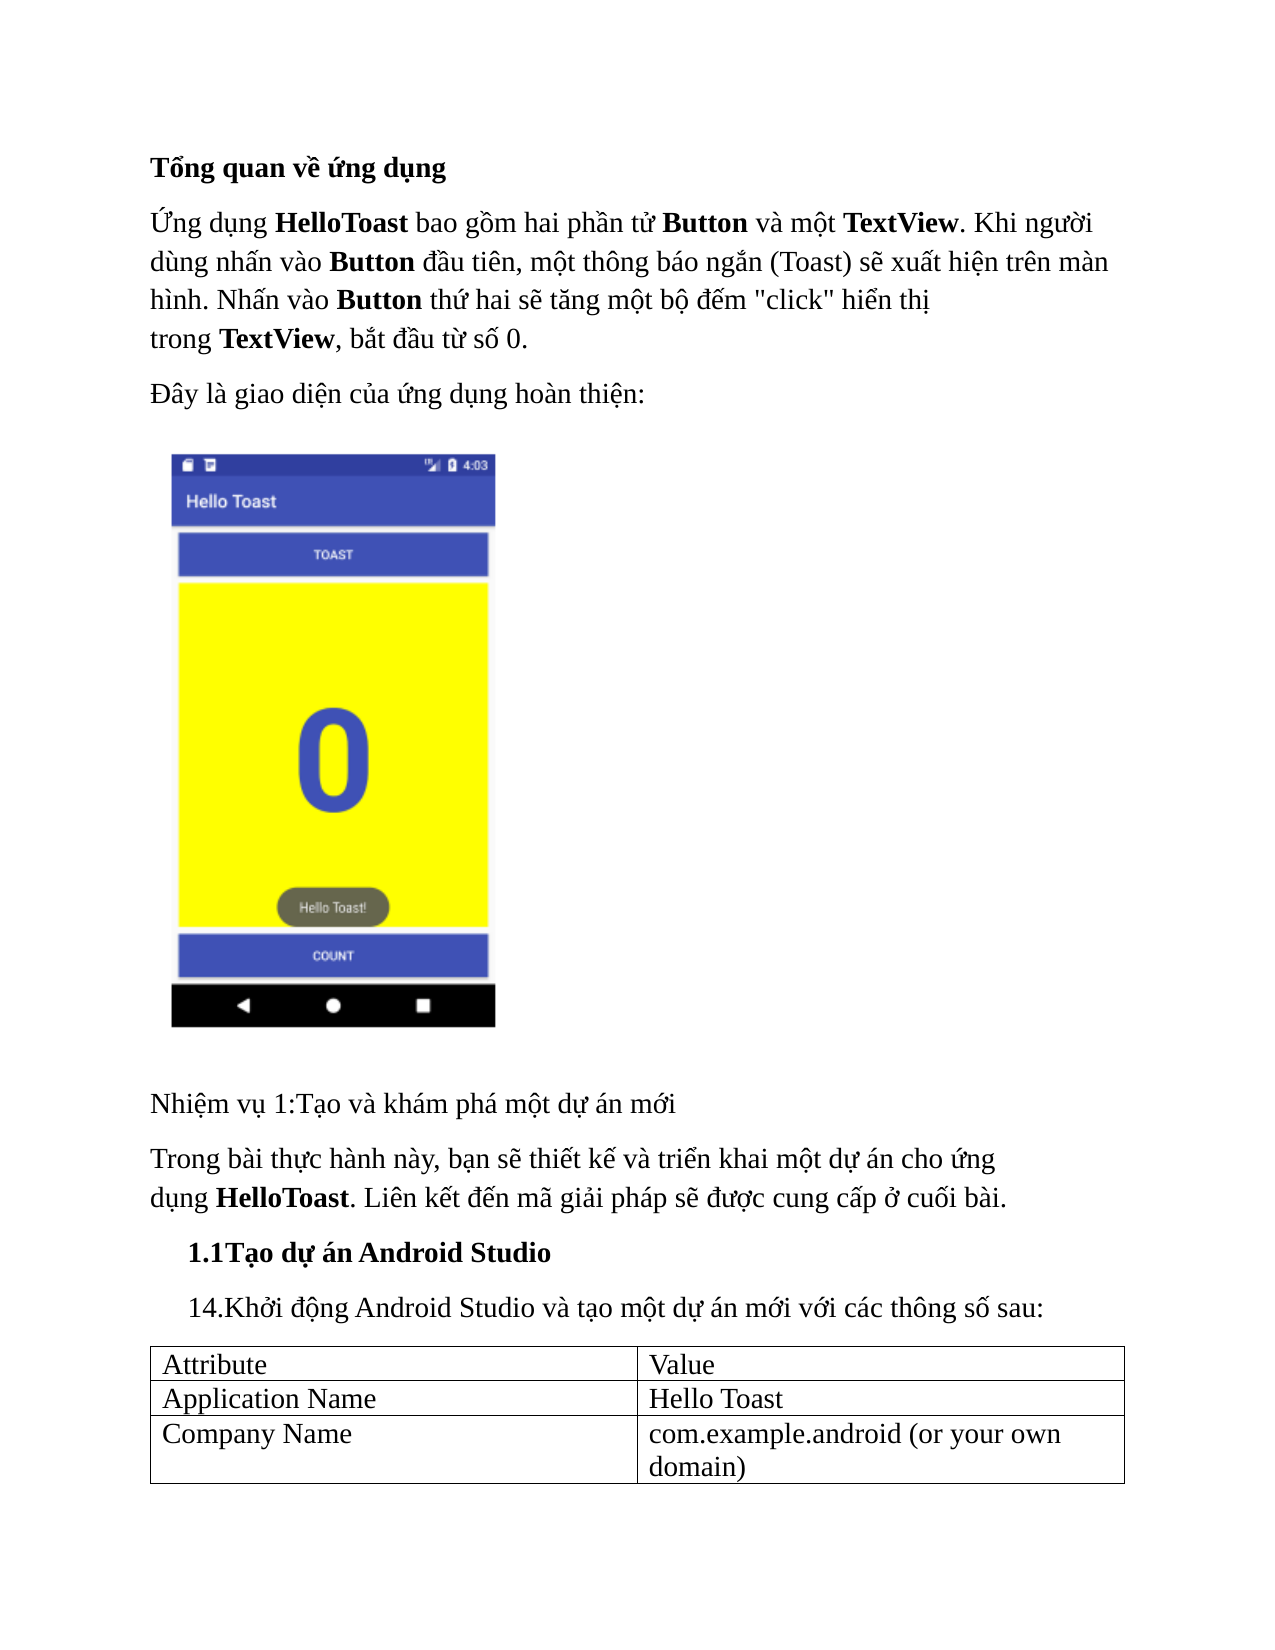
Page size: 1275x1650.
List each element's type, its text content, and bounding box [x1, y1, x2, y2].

text Tổng quan về ứng dụng [150, 150, 1125, 183]
text Trong bài thực hành này, bạn sẽ thiết kế và triển khai một dự án cho ứng dụng HelloToast. Liên kết đến mã giải pháp sẽ được cung cấp ở cuối bài. [150, 1142, 1125, 1214]
table_cell com.example.android (or your own domain) [638, 1416, 1124, 1483]
table_cell Company Name [151, 1416, 637, 1483]
text Đây là giao diện của ứng dụng hoàn thiện: [150, 376, 1125, 409]
table_header Attribute [151, 1347, 637, 1380]
table_header Value [638, 1347, 1124, 1380]
text Ứng dụng HelloToast bao gồm hai phần tử Button và một TextView. Khi người dùng nhấn vào Button đầu tiên, một thông báo ngắn (Toast) sẽ xuất hiện trên màn hình. Nhấn vào Button thứ hai sẽ tăng một bộ đếm "click" hiển thị trong TextView, bắt đầu từ số 0. [150, 205, 1125, 354]
table_cell Hello Toast [638, 1381, 1124, 1415]
picture [150, 431, 544, 1065]
text 14.Khởi động Android Studio và tạo một dự án mới với các thông số sau: [187, 1291, 1125, 1324]
table_cell Application Name [151, 1381, 637, 1415]
list Tạo dự án Android Studio [187, 1235, 1125, 1269]
text Nhiệm vụ 1:Tạo và khám phá một dự án mới [150, 1086, 1125, 1120]
